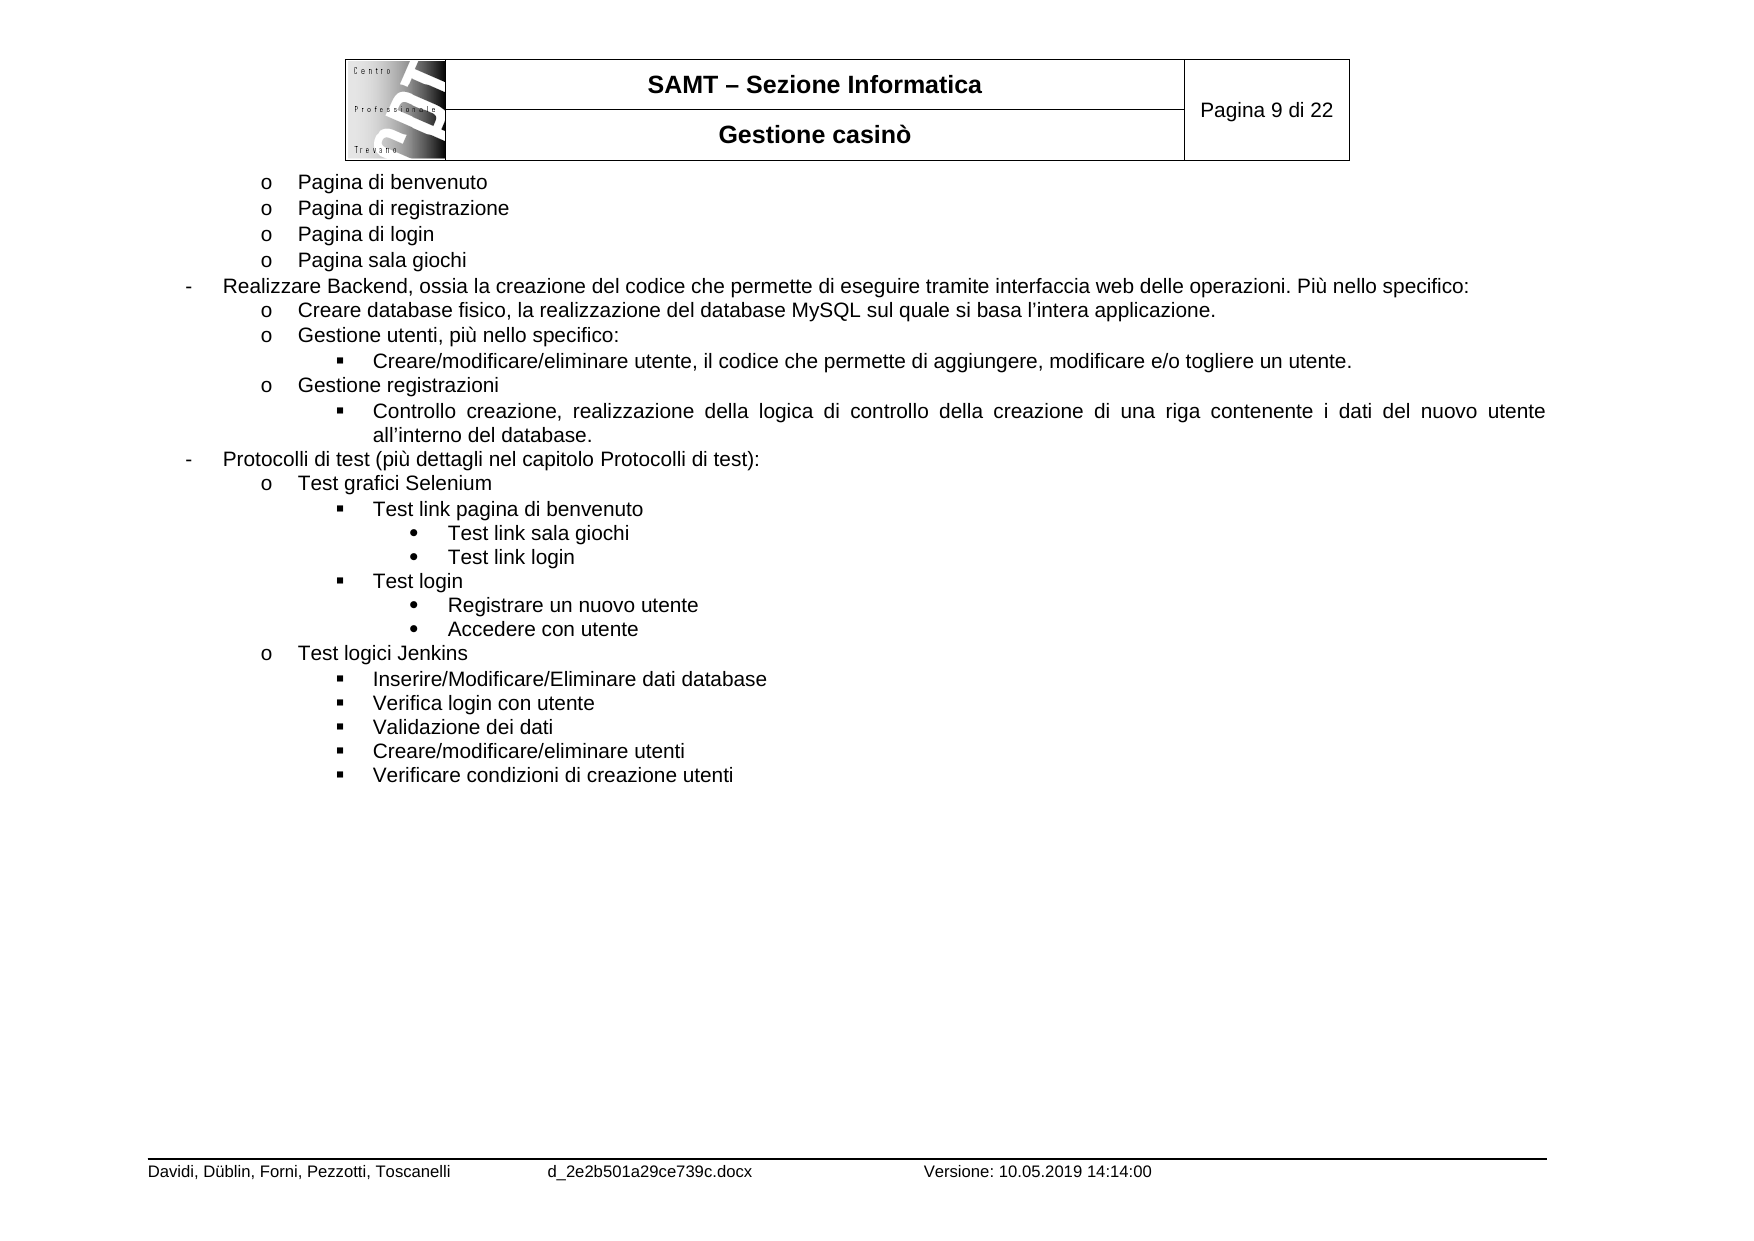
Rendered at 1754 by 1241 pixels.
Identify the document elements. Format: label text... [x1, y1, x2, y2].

list Gestione utenti, più nello specifico: [260, 323, 1547, 349]
list Realizzare Backend, ossia la creazione del codice che permette di eseguire tramite interfaccia web delle operazioni. Più nello specifico: [185, 273, 1547, 297]
list Creare/modificare/eliminare utente, il codice che permette di aggiungere, modificare e/o togliere un utente. [335, 349, 1547, 373]
list Controllo creazione, realizzazione della logica di controllo della creazione di una riga contenente i dati del nuovo utente all’interno del database. [335, 399, 1547, 447]
picture [346, 60, 445, 159]
list Creare/modificare/eliminare utenti [335, 739, 1547, 763]
list Registrare un nuovo utente [410, 593, 1547, 617]
list Protocolli di test (più dettagli nel capitolo Protocolli di test): [185, 447, 1547, 471]
list Test link pagina di benvenuto [335, 497, 1547, 521]
list Pagina di benvenuto [260, 170, 1547, 196]
list Pagina di registrazione [260, 196, 1547, 222]
list Test logici Jenkins [260, 641, 1547, 667]
list Verifica login con utente [335, 691, 1547, 715]
list Test grafici Selenium [260, 471, 1547, 497]
list Test link sala giochi [410, 521, 1547, 545]
list Creare database fisico, la realizzazione del database MySQL sul quale si basa l’intera applicazione. [260, 297, 1547, 323]
list Pagina di login [260, 222, 1547, 248]
list Inserire/Modificare/Eliminare dati database [335, 667, 1547, 691]
list Verificare condizioni di creazione utenti [335, 763, 1547, 787]
list Test login [335, 569, 1547, 593]
list Accedere con utente [410, 617, 1547, 641]
list Gestione registrazioni [260, 373, 1547, 399]
list Test link login [410, 545, 1547, 569]
list Validazione dei dati [335, 715, 1547, 739]
list Pagina sala giochi [260, 248, 1547, 273]
